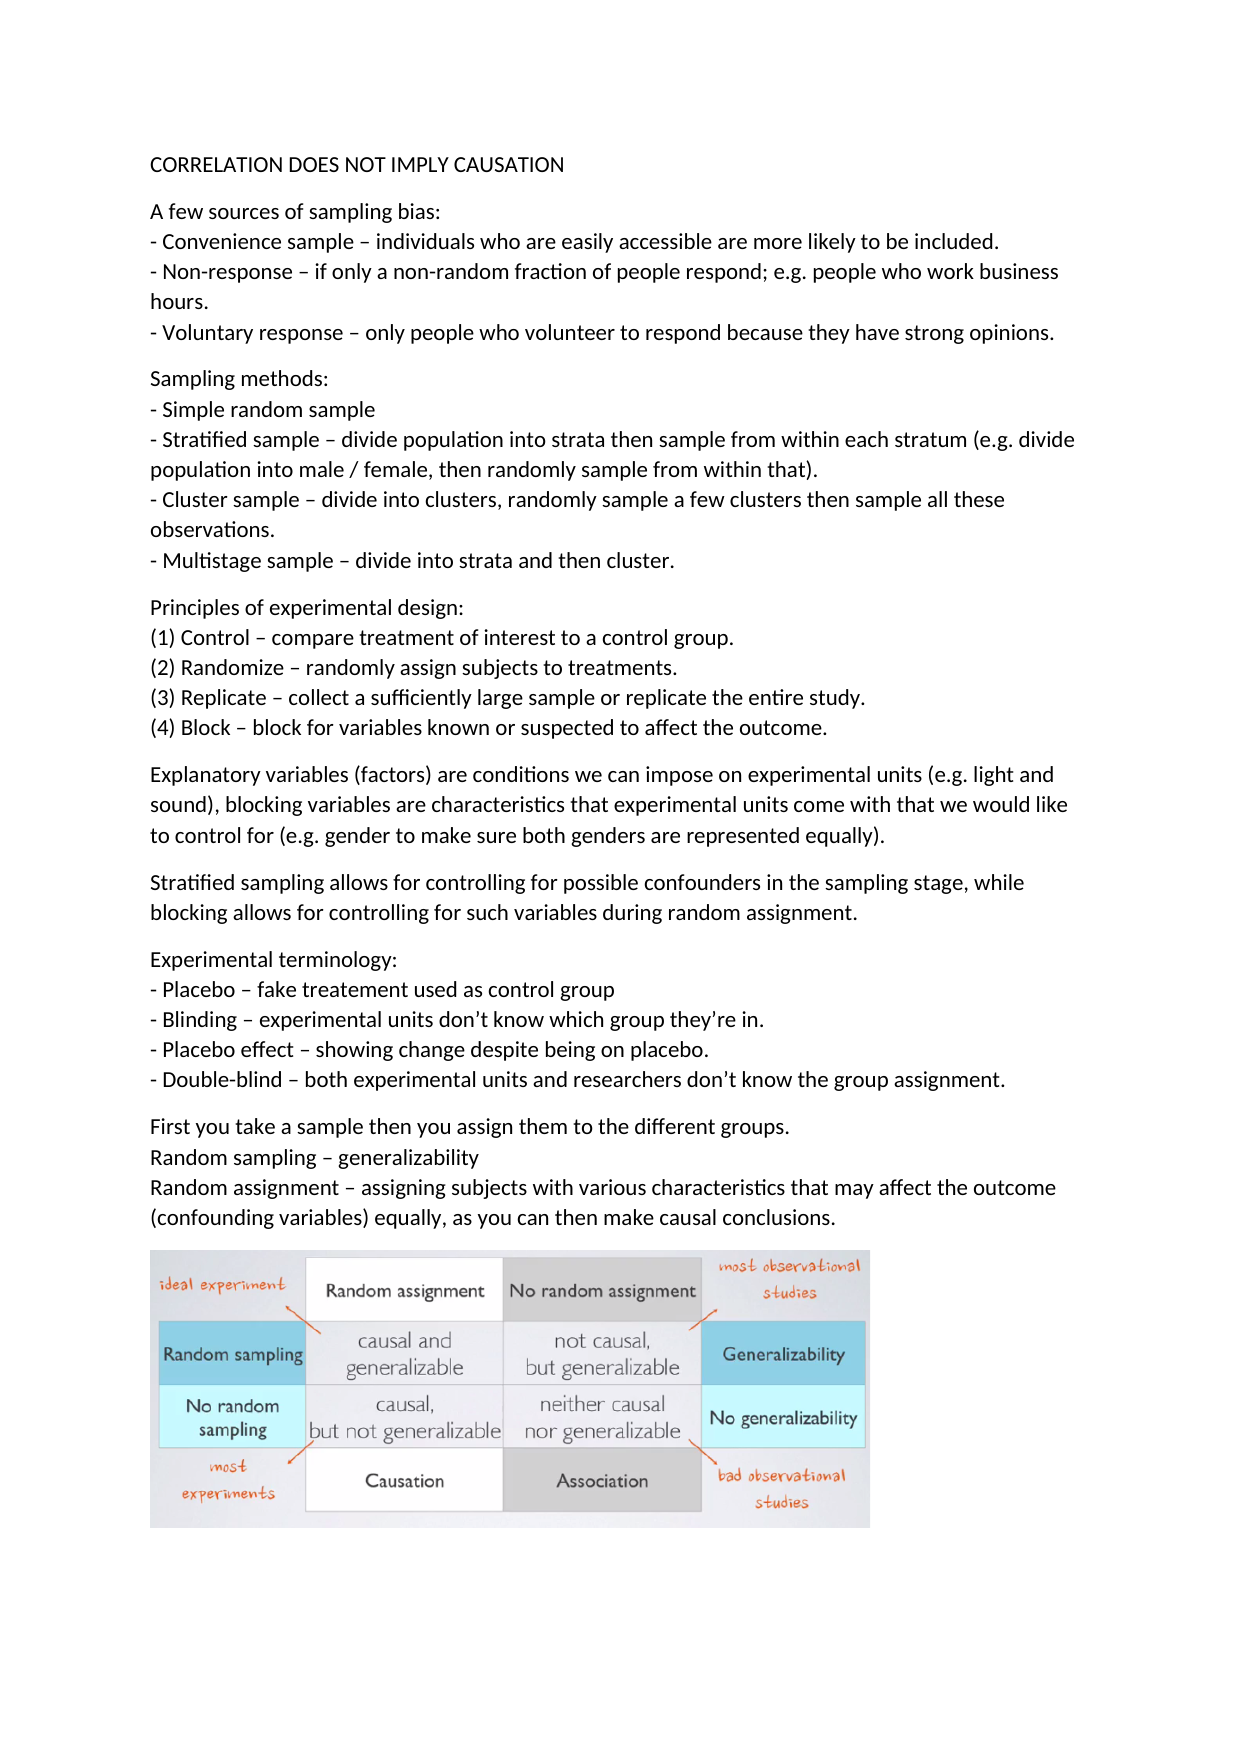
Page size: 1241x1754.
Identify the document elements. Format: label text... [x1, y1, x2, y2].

text Sampling methods: - Simple random sample - Stratified sample – divide population into strata then sample from within each stratum (e.g. divide population into male / female, then randomly sample from within that). - Cluster sample – divide into clusters, randomly sample a few clusters then sample all these observations. - Multistage sample – divide into strata and then cluster. [150, 364, 1090, 574]
text First you take a sample then you assign them to the different groups. Random sampling – generalizability Random assignment – assigning subjects with various characteristics that may affect the outcome (confounding variables) equally, as you can then make causal conclusions. [150, 1112, 1090, 1231]
text CORRELATION DOES NOT IMPLY CAUSATION [150, 150, 1090, 178]
picture [150, 1250, 871, 1528]
text Principles of experimental design: (1) Control – compare treatment of interest to a control group. (2) Randomize – randomly assign subjects to treatments. (3) Replicate – collect a sufficiently large sample or replicate the entire study. (4) Block – block for variables known or suspected to affect the outcome. [150, 593, 1090, 742]
text A few sources of sampling bias: - Convenience sample – individuals who are easily accessible are more likely to be included. - Non-response – if only a non-random fraction of people respond; e.g. people who work business hours. - Voluntary response – only people who volunteer to respond because they have strong opinions. [150, 197, 1090, 346]
text Explanatory variables (factors) are conditions we can impose on experimental units (e.g. light and sound), blocking variables are characteristics that experimental units come with that we would like to control for (e.g. gender to make sure both genders are represented equally). [150, 760, 1090, 849]
text Stratified sampling allows for controlling for possible confounders in the sampling stage, while blocking allows for controlling for such variables during random assignment. [150, 868, 1090, 926]
text Experimental terminology: - Placebo – fake treatement used as control group - Blinding – experimental units don’t know which group they’re in. - Placebo effect – showing change despite being on placebo. - Double-blind – both experimental units and researchers don’t know the group assignment. [150, 945, 1090, 1094]
